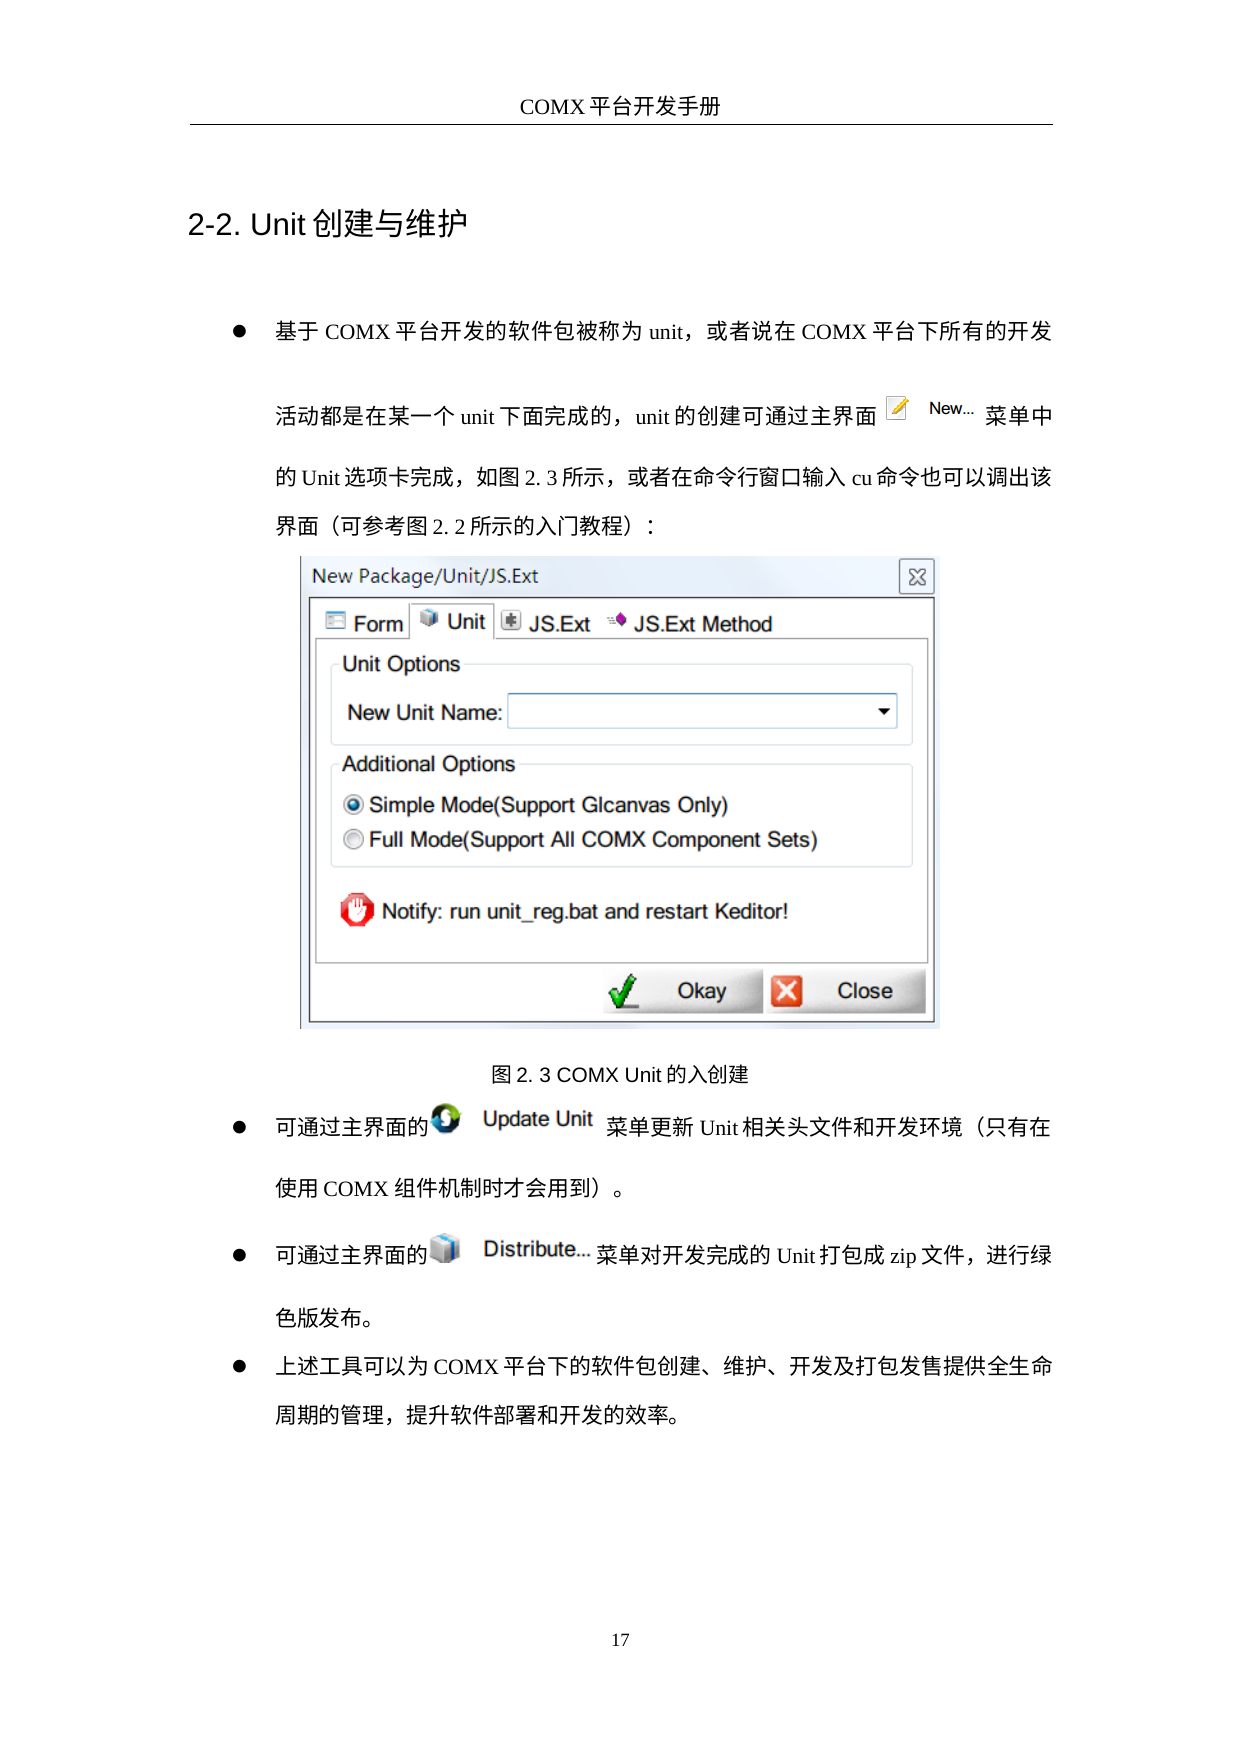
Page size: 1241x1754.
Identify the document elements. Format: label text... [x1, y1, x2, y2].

list 可通过主界面的菜单对开发完成的Unit打包成zip文件，进行绿色版发布。 [231, 1219, 1053, 1333]
list Unit创建与维护 [187, 189, 1053, 254]
list 可通过主界面的菜单更新Unit相关头文件和开发环境（只有在使用COMX 组件机制时才会用到）。 [231, 1089, 1053, 1203]
list 基于COMX平台开发的软件包被称为unit，或者说在COMX平台下所有的开发活动都是在某一个unit下面完成的，unit的创建可通过主界面菜单中的Unit选项卡完成，如图2. 3所示，或者在命令行窗口输入cu命令也可以调出该界面（可参考图2. 2所示的入门教程）： [231, 314, 1053, 541]
text 图2. 3 COMX Unit的入创建 [187, 1057, 1053, 1089]
picture [430, 1102, 607, 1135]
picture [428, 1233, 597, 1263]
picture [300, 556, 940, 1029]
list 上述工具可以为COMX平台下的软件包创建、维护、开发及打包发售提供全生命周期的管理，提升软件部署和开发的效率。 [231, 1349, 1053, 1430]
picture [878, 391, 986, 425]
